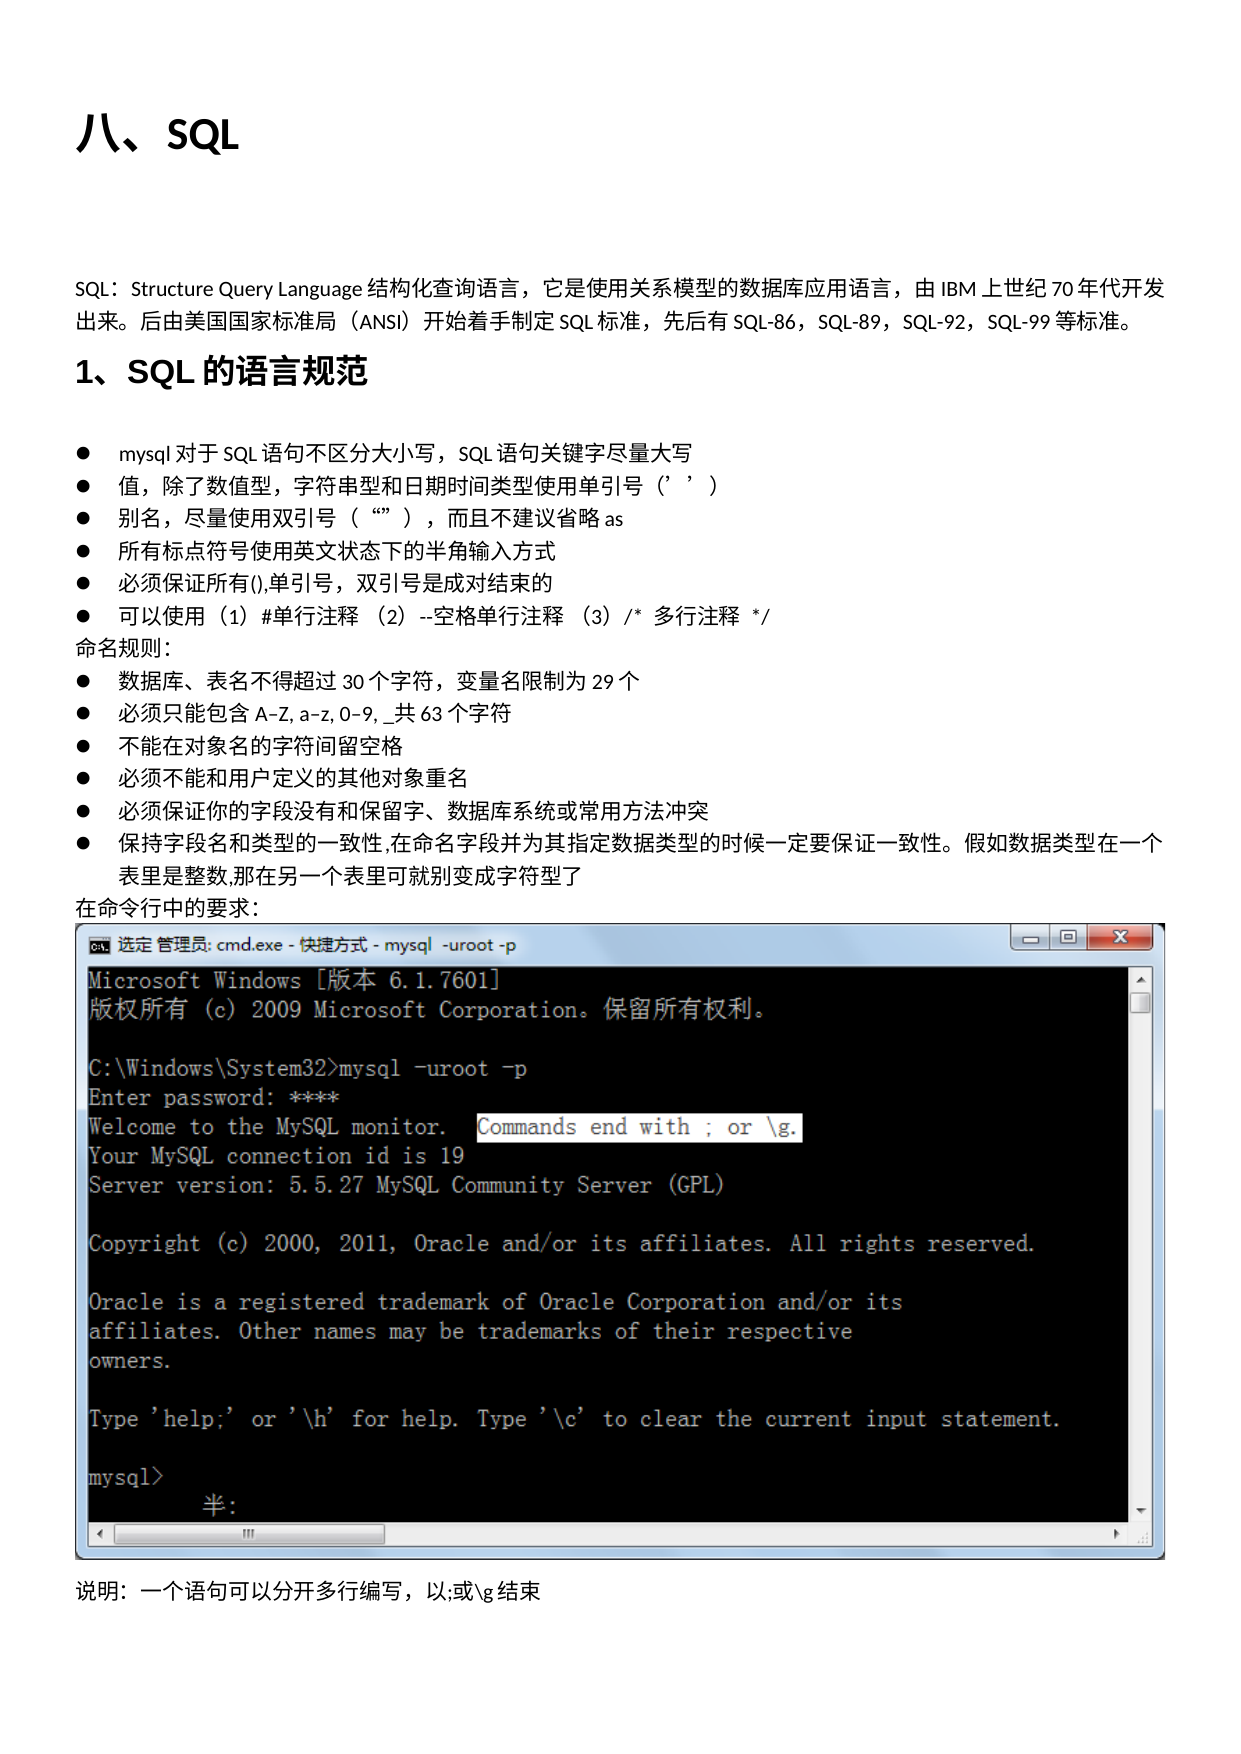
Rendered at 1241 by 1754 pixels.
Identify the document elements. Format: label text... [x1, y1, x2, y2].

list 必须只能包含 A–Z, a–z, 0–9, _共63个字符 [75, 696, 1165, 728]
text 在命令行中的要求： [75, 891, 1165, 923]
subtitle 八、SQL [75, 81, 1165, 178]
list 值，除了数值型，字符串型和日期时间类型使用单引号（’’） [75, 468, 1165, 501]
text 说明：一个语句可以分开多行编写，以;或\g结束 [75, 1573, 1165, 1606]
subtitle 1、SQL的语言规范 [75, 336, 1165, 401]
list 保持字段名和类型的一致性,在命名字段并为其指定数据类型的时候一定要保证一致性。假如数据类型在一个表里是整数,那在另一个表里可就别变成字符型了 [75, 826, 1165, 891]
list 不能在对象名的字符间留空格 [75, 728, 1165, 761]
picture [75, 923, 1166, 1560]
list 必须保证你的字段没有和保留字、数据库系统或常用方法冲突 [75, 793, 1165, 826]
list 所有标点符号使用英文状态下的半角输入方式 [75, 533, 1165, 566]
text 命名规则： [75, 631, 1165, 663]
list 数据库、表名不得超过30个字符，变量名限制为29个 [75, 663, 1165, 696]
list 别名，尽量使用双引号（“”），而且不建议省略as [75, 501, 1165, 533]
list 必须不能和用户定义的其他对象重名 [75, 761, 1165, 793]
list 必须保证所有(),单引号，双引号是成对结束的 [75, 566, 1165, 598]
text SQL：Structure Query Language结构化查询语言，它是使用关系模型的数据库应用语言，由IBM上世纪70年代开发出来。后由美国国家标准局（ANSI）开始着手制定SQL标准，先后有SQL-86，SQL-89，SQL-92，SQL-99等标准。 [75, 271, 1165, 336]
list mysql对于SQL语句不区分大小写，SQL语句关键字尽量大写 [75, 436, 1165, 468]
list 可以使用（1）#单行注释 （2）--空格单行注释 （3）/* 多行注释 */ [75, 598, 1165, 631]
